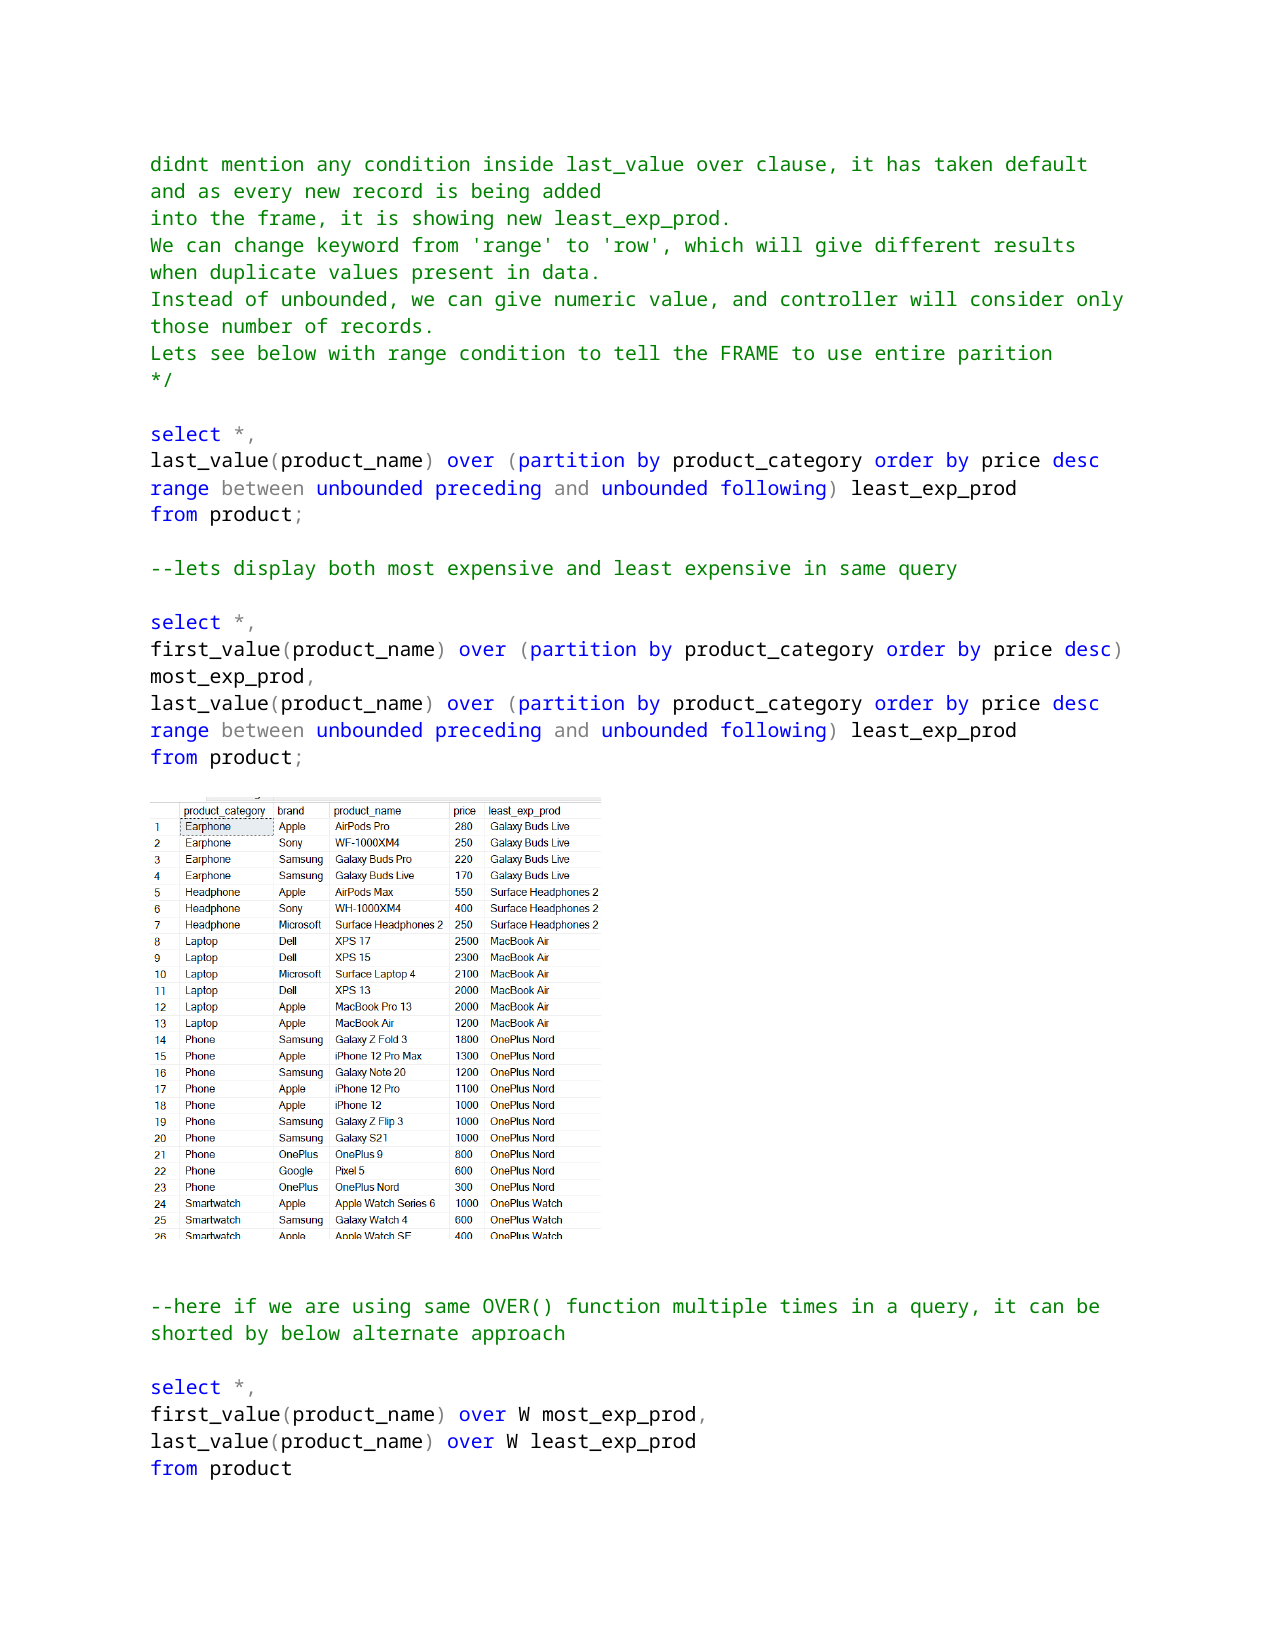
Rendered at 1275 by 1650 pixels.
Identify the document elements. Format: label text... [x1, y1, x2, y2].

text into the frame, it is showing new least_exp_prod. [150, 204, 1125, 231]
text from product; [150, 501, 1125, 528]
text Lets see below with range condition to tell the FRAME to use entire parition [150, 339, 1125, 366]
text last_value(product_name) over (partition by product_category order by price desc [150, 447, 1125, 474]
text didnt mention any condition inside last_value over clause, it has taken default and as every new record is being added [150, 150, 1125, 204]
text range between unbounded preceding and unbounded following) least_exp_prod [150, 474, 1125, 501]
text */ [150, 366, 1125, 393]
text from product [150, 1454, 1125, 1481]
text last_value(product_name) over (partition by product_category order by price desc [150, 689, 1125, 717]
text from product; [150, 743, 1125, 771]
text select *, [150, 609, 1125, 636]
text last_value(product_name) over W least_exp_prod [150, 1427, 1125, 1454]
text --here if we are using same OVER() function multiple times in a query, it can be shorted by below alternate approach [150, 1292, 1125, 1346]
text first_value(product_name) over W most_exp_prod, [150, 1400, 1125, 1427]
text Instead of unbounded, we can give numeric value, and controller will consider only those number of records. [150, 285, 1125, 339]
text range between unbounded preceding and unbounded following) least_exp_prod [150, 717, 1125, 743]
text --lets display both most expensive and least expensive in same query [150, 555, 1125, 582]
picture [150, 797, 602, 1239]
text select *, [150, 1373, 1125, 1400]
text select *, [150, 420, 1125, 447]
text first_value(product_name) over (partition by product_category order by price desc) most_exp_prod, [150, 636, 1125, 689]
text We can change keyword from 'range' to 'row', which will give different results when duplicate values present in data. [150, 231, 1125, 285]
